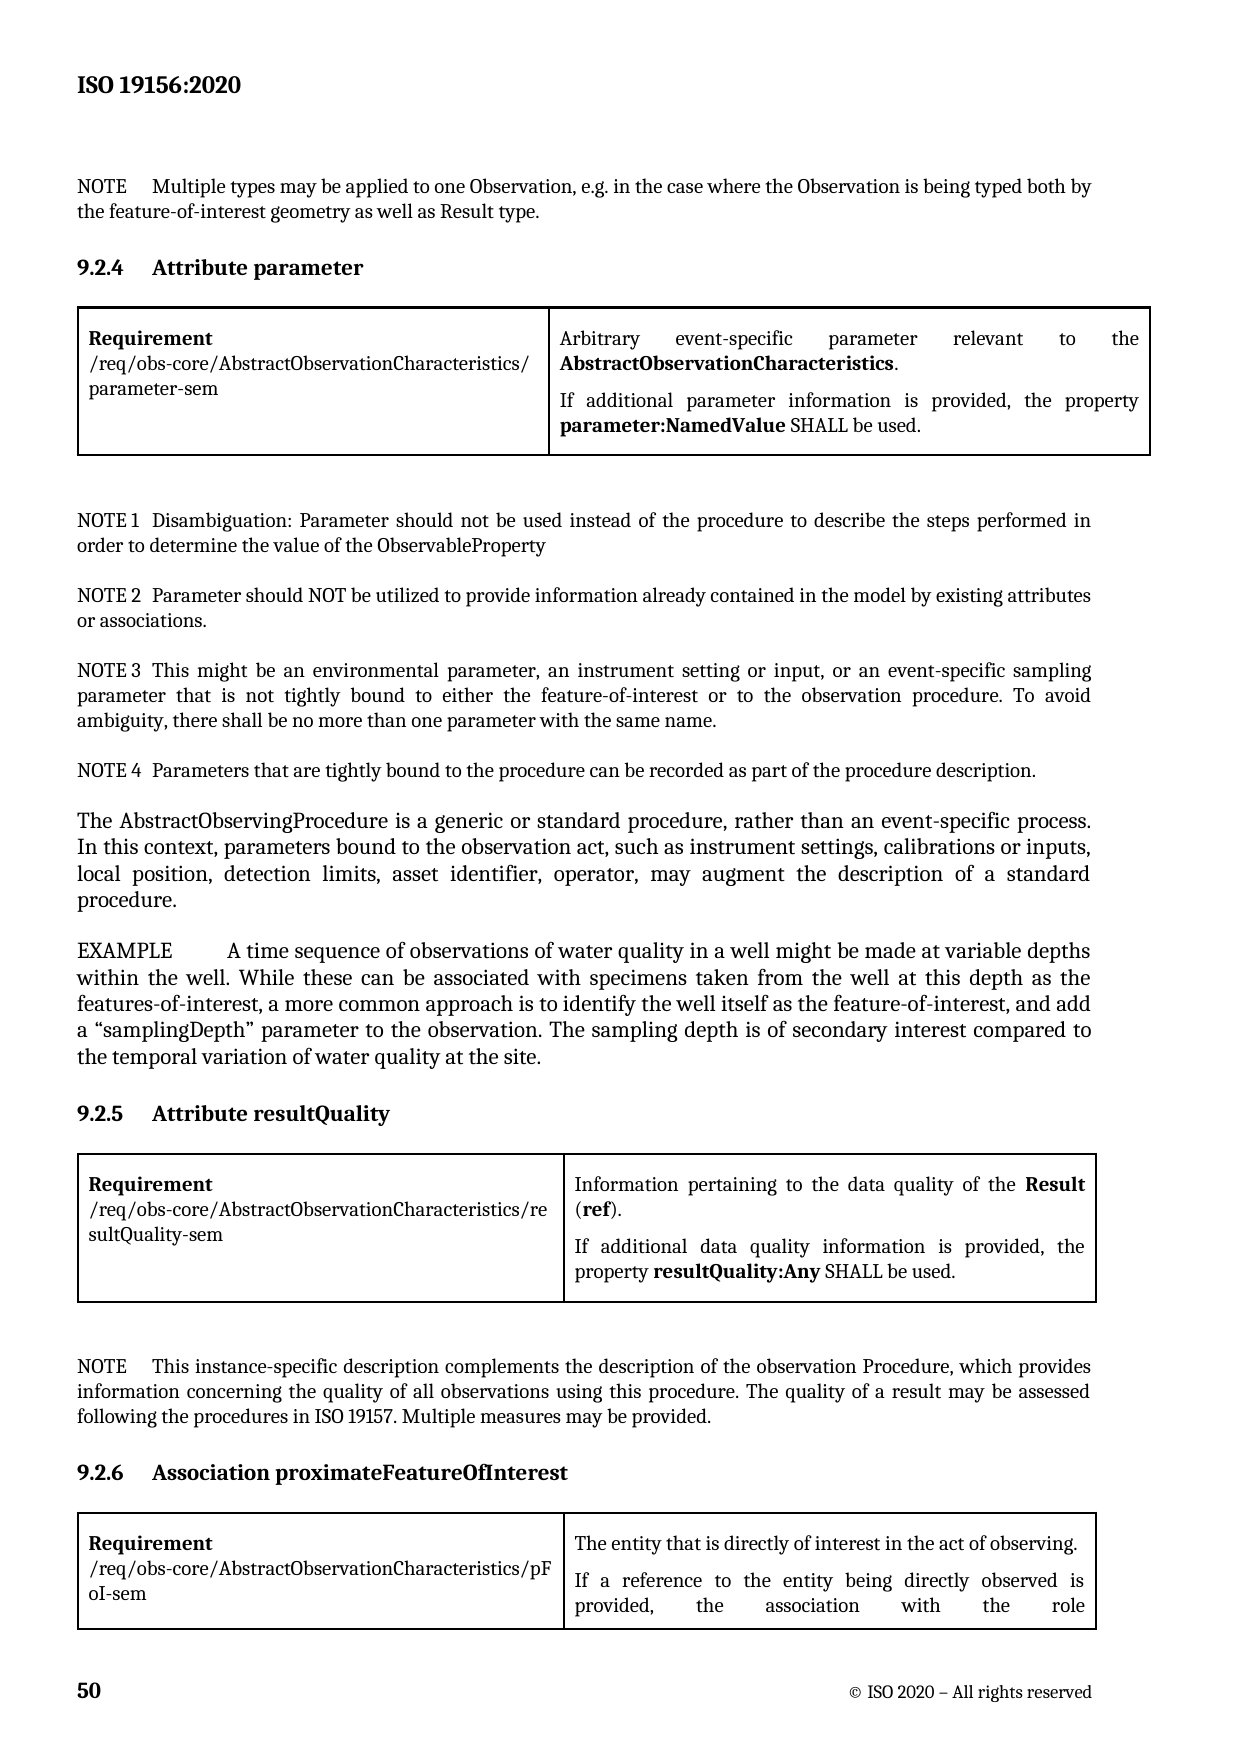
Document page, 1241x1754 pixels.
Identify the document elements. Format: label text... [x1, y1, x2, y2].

text NOTE 2 Parameter should NOT be utilized to provide information already contained in the model by existing attributes or associations. [77, 583, 1092, 633]
subtitle Attribute resultQuality [77, 1101, 1092, 1128]
table_header Arbitrary event-specific parameter relevant to the AbstractObservationCharacteristics. If additional parameter information is provided, the property parameter:NamedValue SHALL be used. [550, 309, 1149, 454]
subtitle Attribute parameter [77, 255, 1092, 281]
text NOTE 3 This might be an environmental parameter, an instrument setting or input, or an event-specific sampling parameter that is not tightly bound to either the feature-of-interest or to the observation procedure. To avoid ambiguity, there shall be no more than one parameter with the same name. [77, 658, 1092, 733]
table_header Requirement /req/obs-core/AbstractObservationCharacteristics/pFoI-sem [79, 1514, 563, 1628]
table_header Requirement /req/obs-core/AbstractObservationCharacteristics/parameter-sem [79, 309, 548, 454]
text NOTE 1 Disambiguation: Parameter should not be used instead of the procedure to describe the steps performed in order to determine the value of the ObservableProperty [77, 508, 1092, 558]
text NOTE This instance-specific description complements the description of the observation Procedure, which provides information concerning the quality of all observations using this procedure. The quality of a result may be assessed following the procedures in ISO 19157. Multiple measures may be provided. [77, 1354, 1092, 1429]
text EXAMPLE A time sequence of observations of water quality in a well might be made at variable depths within the well. While these can be associated with specimens taken from the well at this depth as the features-of-interest, a more common approach is to identify the well itself as the feature-of-interest, and add a “samplingDepth” parameter to the observation. The sampling depth is of secondary interest compared to the temporal variation of water quality at the site. [77, 938, 1092, 1070]
table_header Information pertaining to the data quality of the Result (ref). If additional data quality information is provided, the property resultQuality:Any SHALL be used. [565, 1155, 1095, 1301]
subtitle Association proximateFeatureOfInterest [77, 1460, 1092, 1487]
text NOTE 4 Parameters that are tightly bound to the procedure can be recorded as part of the procedure description. [77, 758, 1092, 783]
text The AbstractObservingProcedure is a generic or standard procedure, rather than an event-specific process. In this context, parameters bound to the observation act, such as instrument settings, calibrations or inputs, local position, detection limits, asset identifier, operator, may augment the description of a standard procedure. [77, 808, 1092, 913]
text NOTE Multiple types may be applied to one Observation, e.g. in the case where the Observation is being typed both by the feature-of-interest geometry as well as Result type. [77, 174, 1092, 224]
table_header Requirement /req/obs-core/AbstractObservationCharacteristics/resultQuality-sem [79, 1155, 563, 1301]
